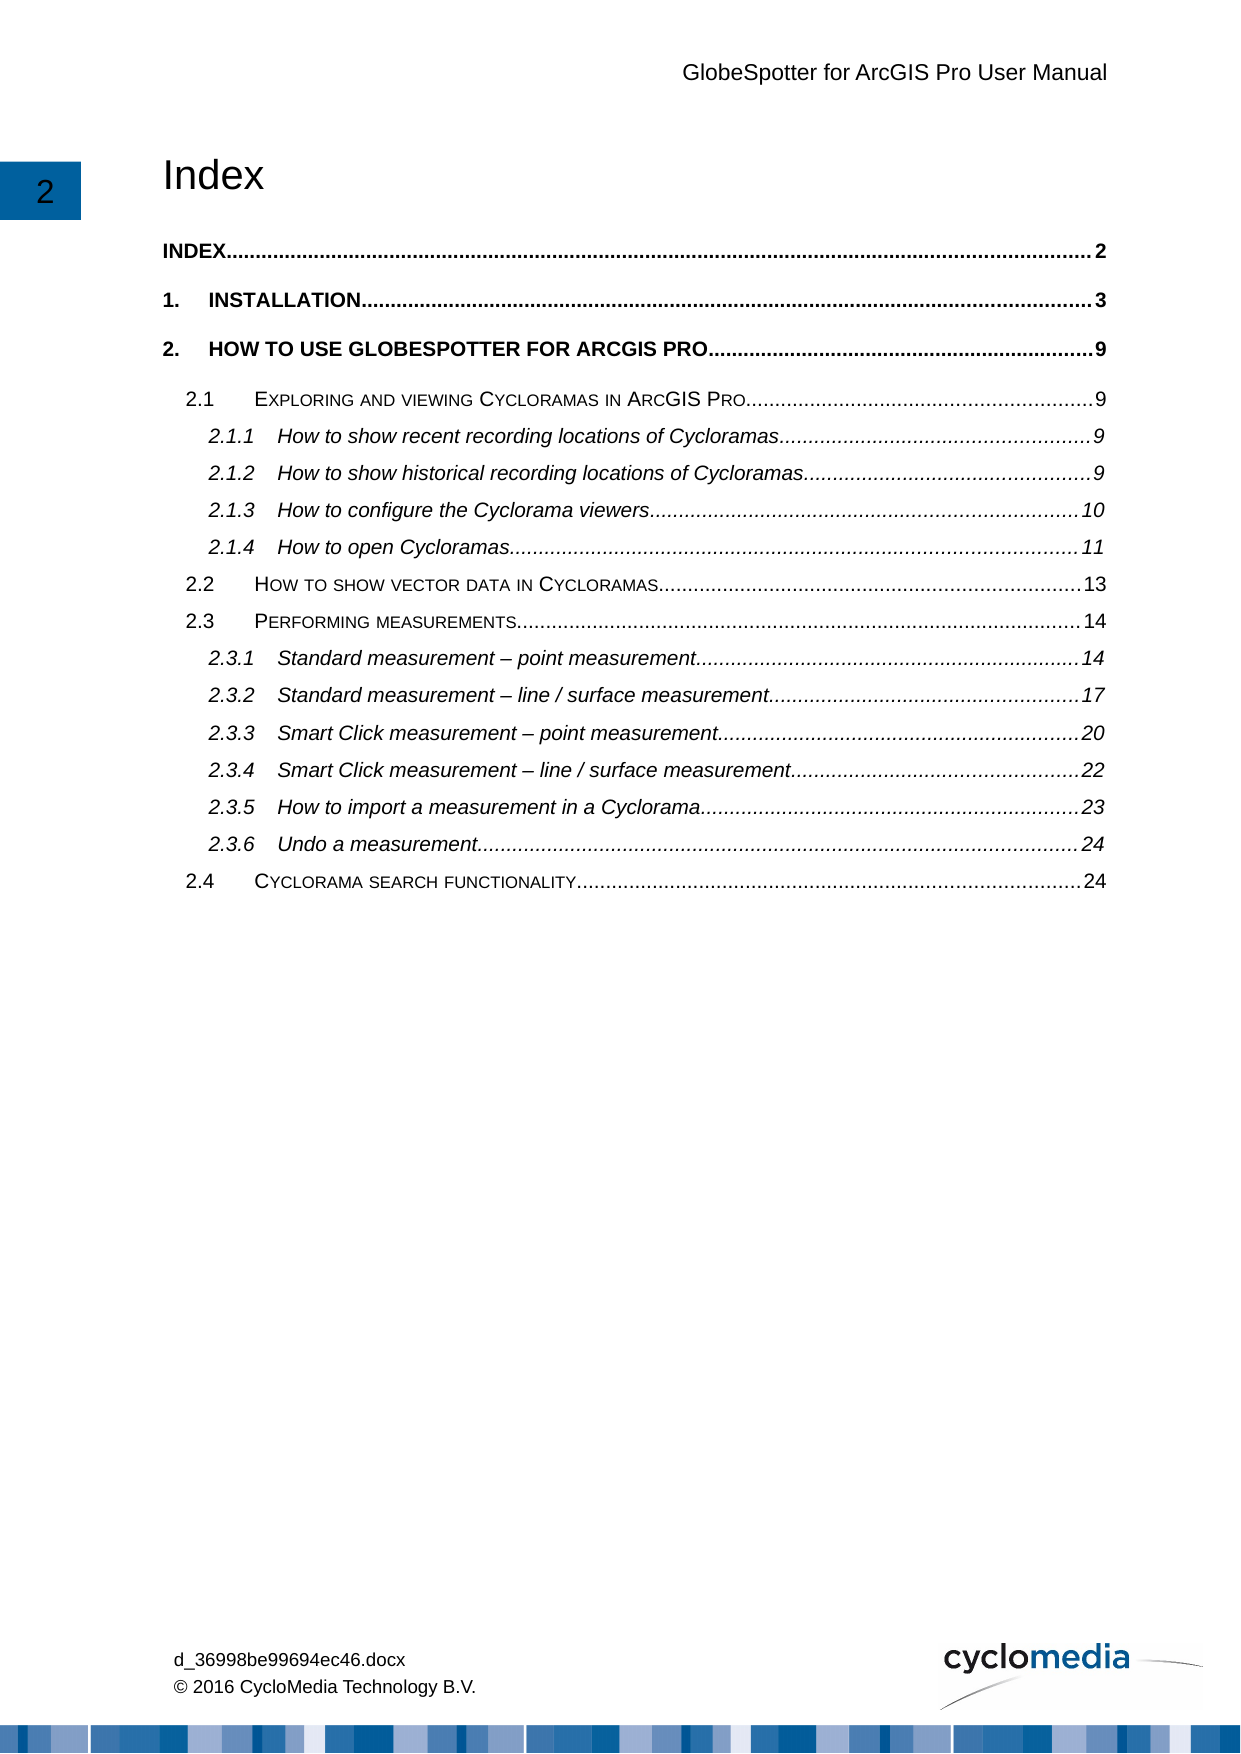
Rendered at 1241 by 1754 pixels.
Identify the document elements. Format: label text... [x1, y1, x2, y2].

text 2.3.4 Smart Click measurement – line / surface measurement 22 [208, 757, 1107, 781]
picture [0, 1725, 1241, 1753]
text 2.3.2 Standard measurement – line / surface measurement 17 [208, 683, 1107, 707]
text 2.3.6 Undo a measurement 24 [208, 832, 1107, 856]
text 2.2 How to show vector data in Cycloramas 13 [185, 572, 1107, 596]
text 1. Installation 3 [162, 287, 1107, 311]
text 2.4 Cyclorama search functionality 24 [185, 869, 1107, 893]
text Index 2 [162, 239, 1107, 263]
text 2.3.1 Standard measurement – point measurement 14 [208, 646, 1107, 670]
text 2.1.3 How to configure the Cyclorama viewers 10 [208, 498, 1107, 522]
picture [937, 1643, 1203, 1710]
text 2.3.5 How to import a measurement in a Cyclorama 23 [208, 794, 1107, 818]
text 2.1 Exploring and viewing Cycloramas in ArcGIS Pro 9 [185, 387, 1107, 411]
text 2.3.3 Smart Click measurement – point measurement 20 [208, 720, 1107, 744]
subtitle Index [162, 151, 1048, 198]
text 2.1.4 How to open Cycloramas 11 [208, 535, 1107, 559]
text 2.3 Performing measurements 14 [185, 609, 1107, 633]
text 2.1.1 How to show recent recording locations of Cycloramas 9 [208, 424, 1107, 448]
text 2.1.2 How to show historical recording locations of Cycloramas 9 [208, 461, 1107, 485]
text 2. How to use GlobeSpotter for ArcGIS Pro 9 [162, 337, 1107, 361]
